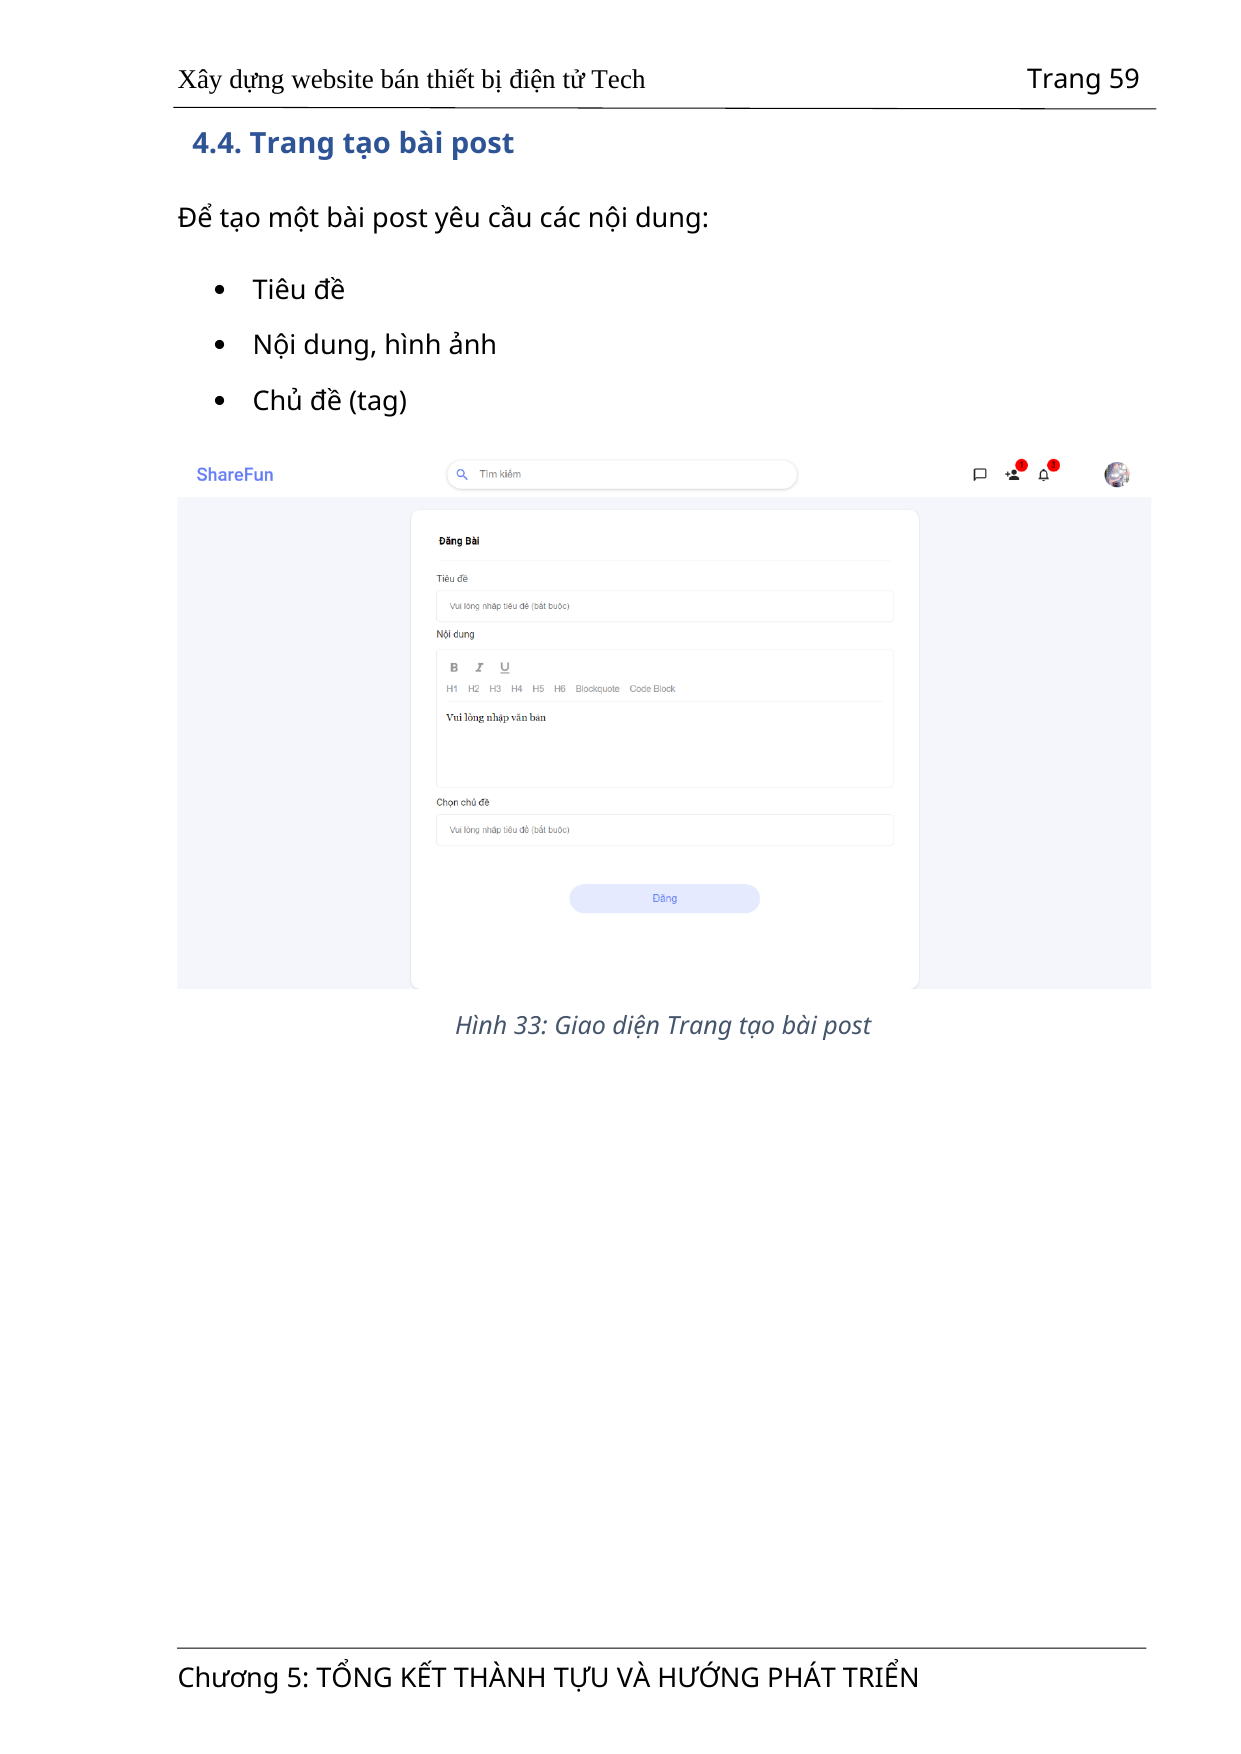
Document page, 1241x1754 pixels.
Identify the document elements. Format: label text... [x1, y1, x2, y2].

list Nội dung, hình ảnh [215, 326, 1152, 363]
text Để tạo một bài post yêu cầu các nội dung: [177, 198, 1152, 235]
list Tiêu đề [215, 270, 1152, 307]
list Chủ đề (tag) [215, 381, 1152, 418]
picture [177, 453, 1152, 989]
subtitle 4.4. Trang tạo bài post [192, 122, 1152, 162]
